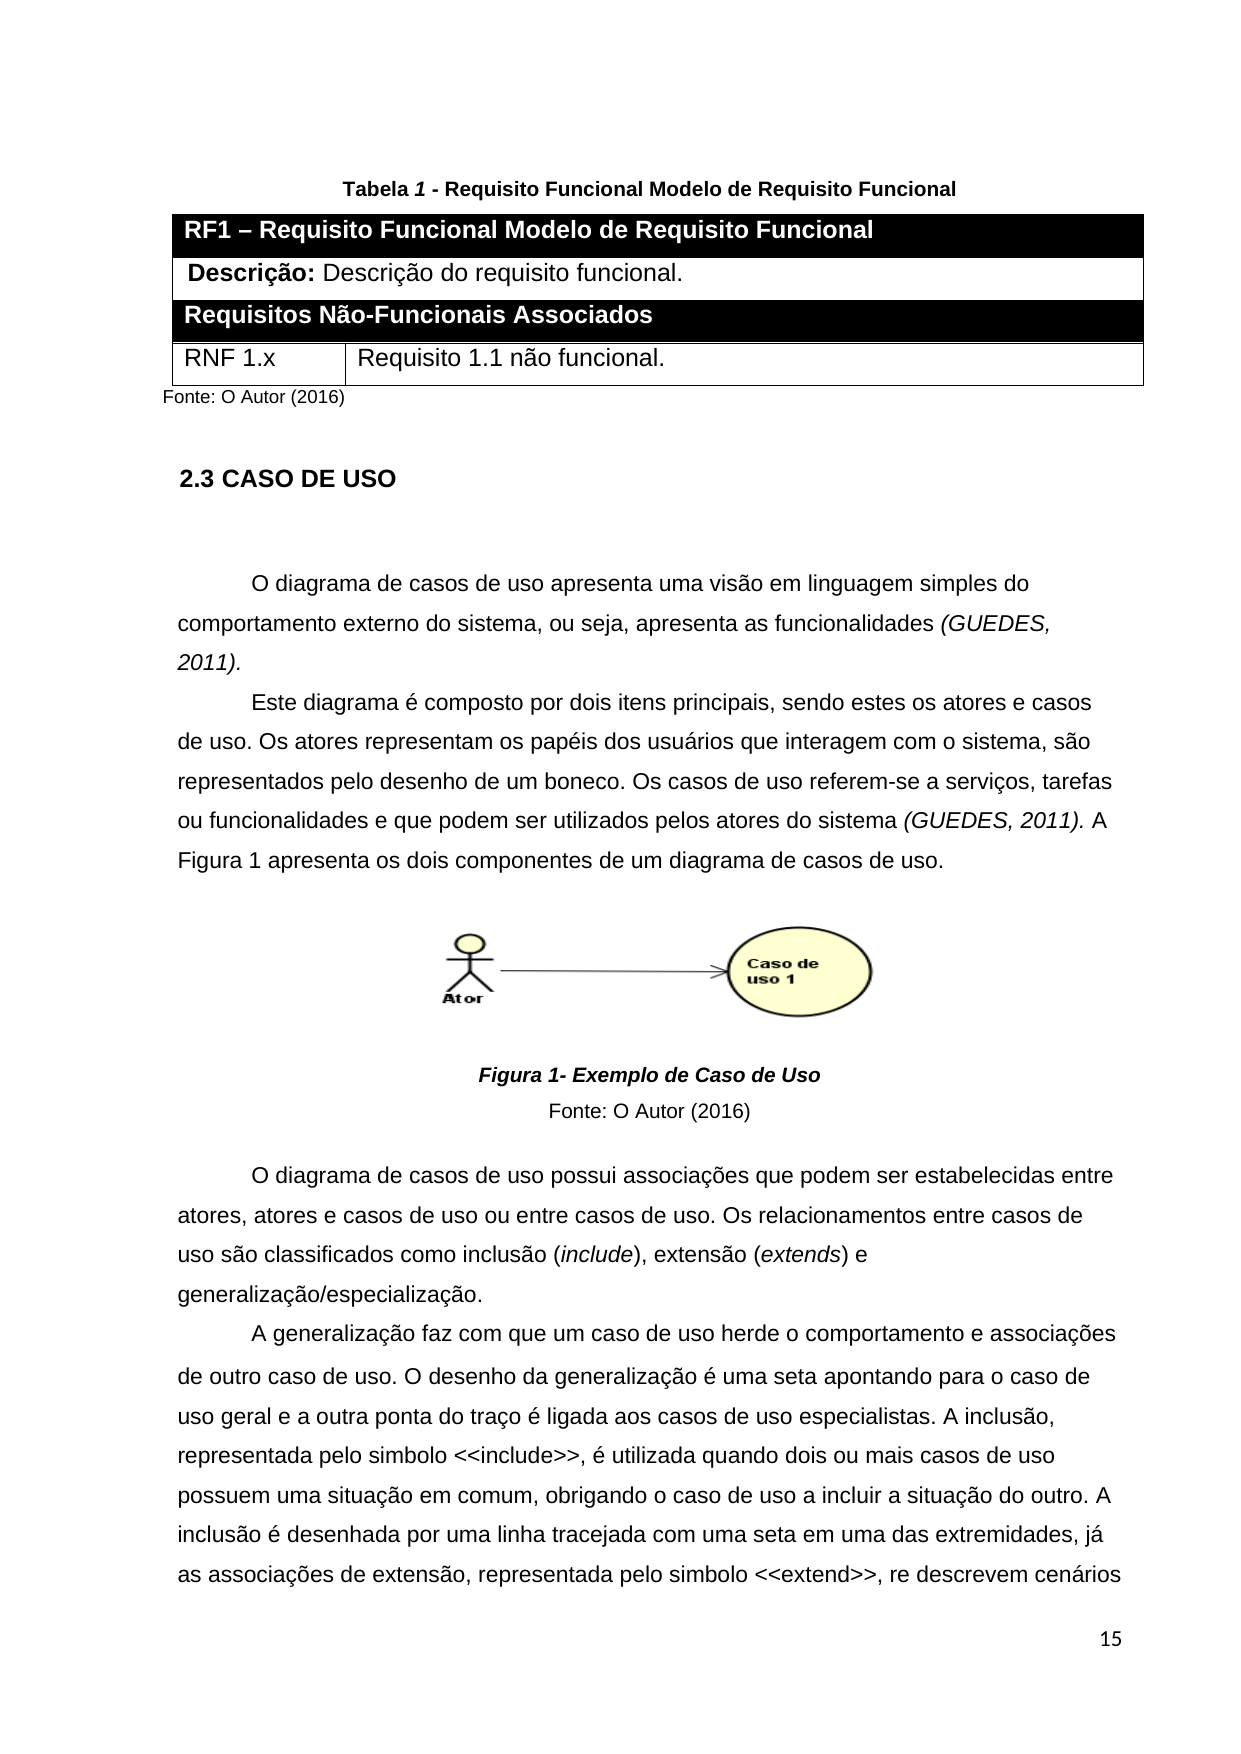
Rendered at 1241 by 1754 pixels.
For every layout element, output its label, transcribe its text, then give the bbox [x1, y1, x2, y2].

picture [410, 886, 889, 1036]
table_cell Descrição: Descrição do requisito funcional. [173, 258, 1143, 299]
subtitle CASO DE USO [179, 463, 1122, 492]
text Tabela 1 - Requisito Funcional Modelo de Requisito Funcional [177, 177, 1122, 201]
text Este diagrama é composto por dois itens principais, sendo estes os atores e casos de uso. Os atores representam os papéis dos usuários que interagem com o sistema, são representados pelo desenho de um boneco. Os casos de uso referem-se a serviços, tarefas ou funcionalidades e que podem ser utilizados pelos atores do sistema (GUEDES, 2011). A Figura 1 apresenta os dois componentes de um diagrama de casos de uso. [177, 689, 1122, 873]
text Figura 1- Exemplo de Caso de Uso [177, 1062, 1122, 1086]
table_cell RNF 1.x [173, 344, 345, 385]
text O diagrama de casos de uso apresenta uma visão em linguagem simples do comportamento externo do sistema, ou seja, apresenta as funcionalidades (GUEDES, 2011). [177, 570, 1122, 676]
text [177, 1320, 1122, 1587]
table_header RF1 – Requisito Funcional Modelo de Requisito Funcional [173, 215, 1143, 257]
text O diagrama de casos de uso possui associações que podem ser estabelecidas entre atores, atores e casos de uso ou entre casos de uso. Os relacionamentos entre casos de uso são classificados como inclusão (include), extensão (extends) e generalização/especialização. [177, 1162, 1122, 1307]
table_cell Requisito 1.1 não funcional. [346, 344, 1143, 385]
text Fonte: O Autor (2016) [162, 386, 1157, 408]
text Fonte: O Autor (2016) [177, 1099, 1122, 1123]
table_cell Requisitos Não-Funcionais Associados [173, 301, 1143, 342]
